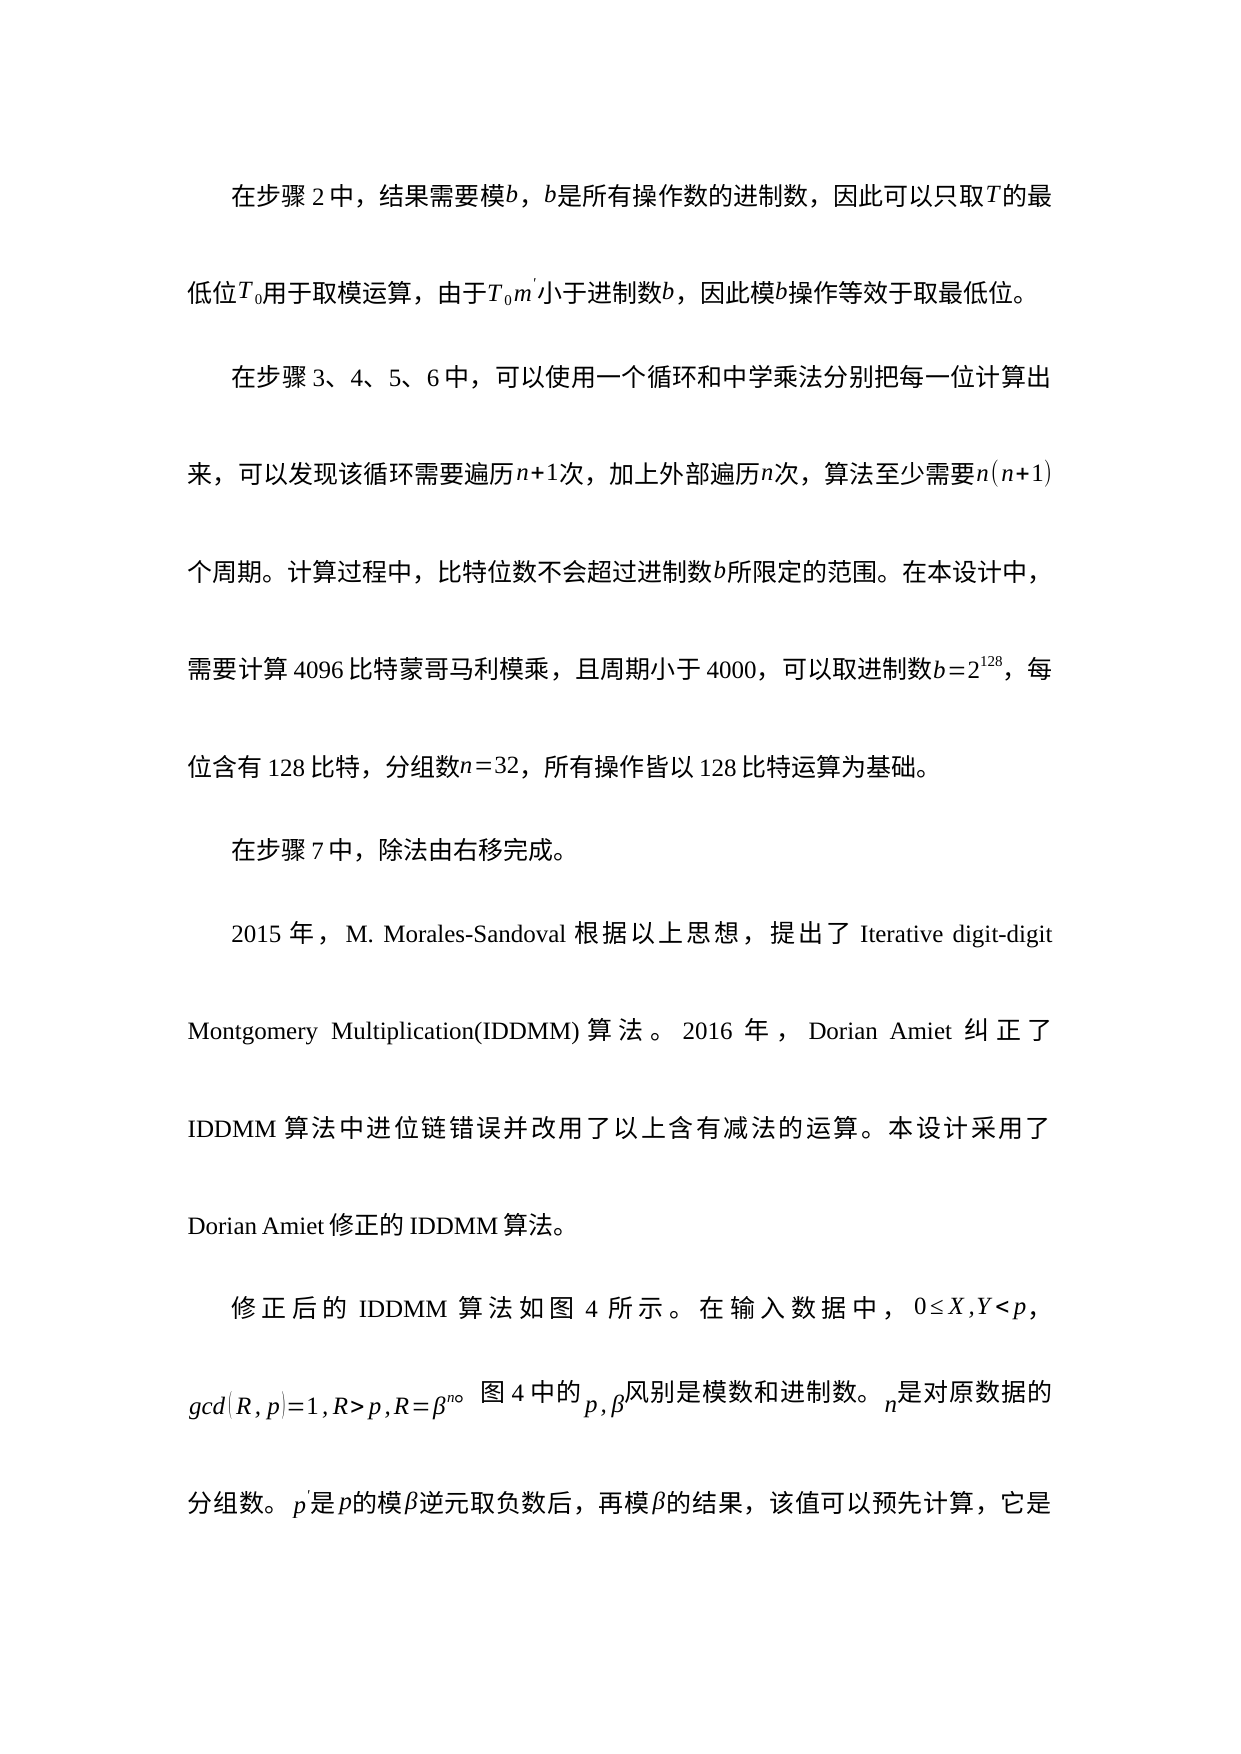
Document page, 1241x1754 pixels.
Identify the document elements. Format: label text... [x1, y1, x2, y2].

text 在步骤2中，结果需要模，是所有操作数的进制数，因此可以只取的最低位用于取模运算，由于小于进制数，因此模操作等效于取最低位。 [187, 162, 1053, 324]
text 2015年，M. Morales-Sandoval根据以上思想，提出了Iterative digit-digit Montgomery Multiplication(IDDMM)算法。2016年，Dorian Amiet纠正了IDDMM算法中进位链错误并改用了以上含有减法的运算。本设计采用了Dorian Amiet修正的IDDMM算法。 [187, 899, 1053, 1256]
text 在步骤7中，除法由右移完成。 [187, 816, 1053, 881]
text 在步骤3、4、5、6中，可以使用一个循环和中学乘法分别把每一位计算出来，可以发现该循环需要遍历次，加上外部遍历次，算法至少需要个周期。计算过程中，比特位数不会超过进制数所限定的范围。在本设计中，需要计算4096比特蒙哥马利模乘，且周期小于4000，可以取进制数，每位含有128比特，分组数，所有操作皆以128比特运算为基础。 [187, 343, 1053, 798]
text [187, 1274, 1053, 1534]
